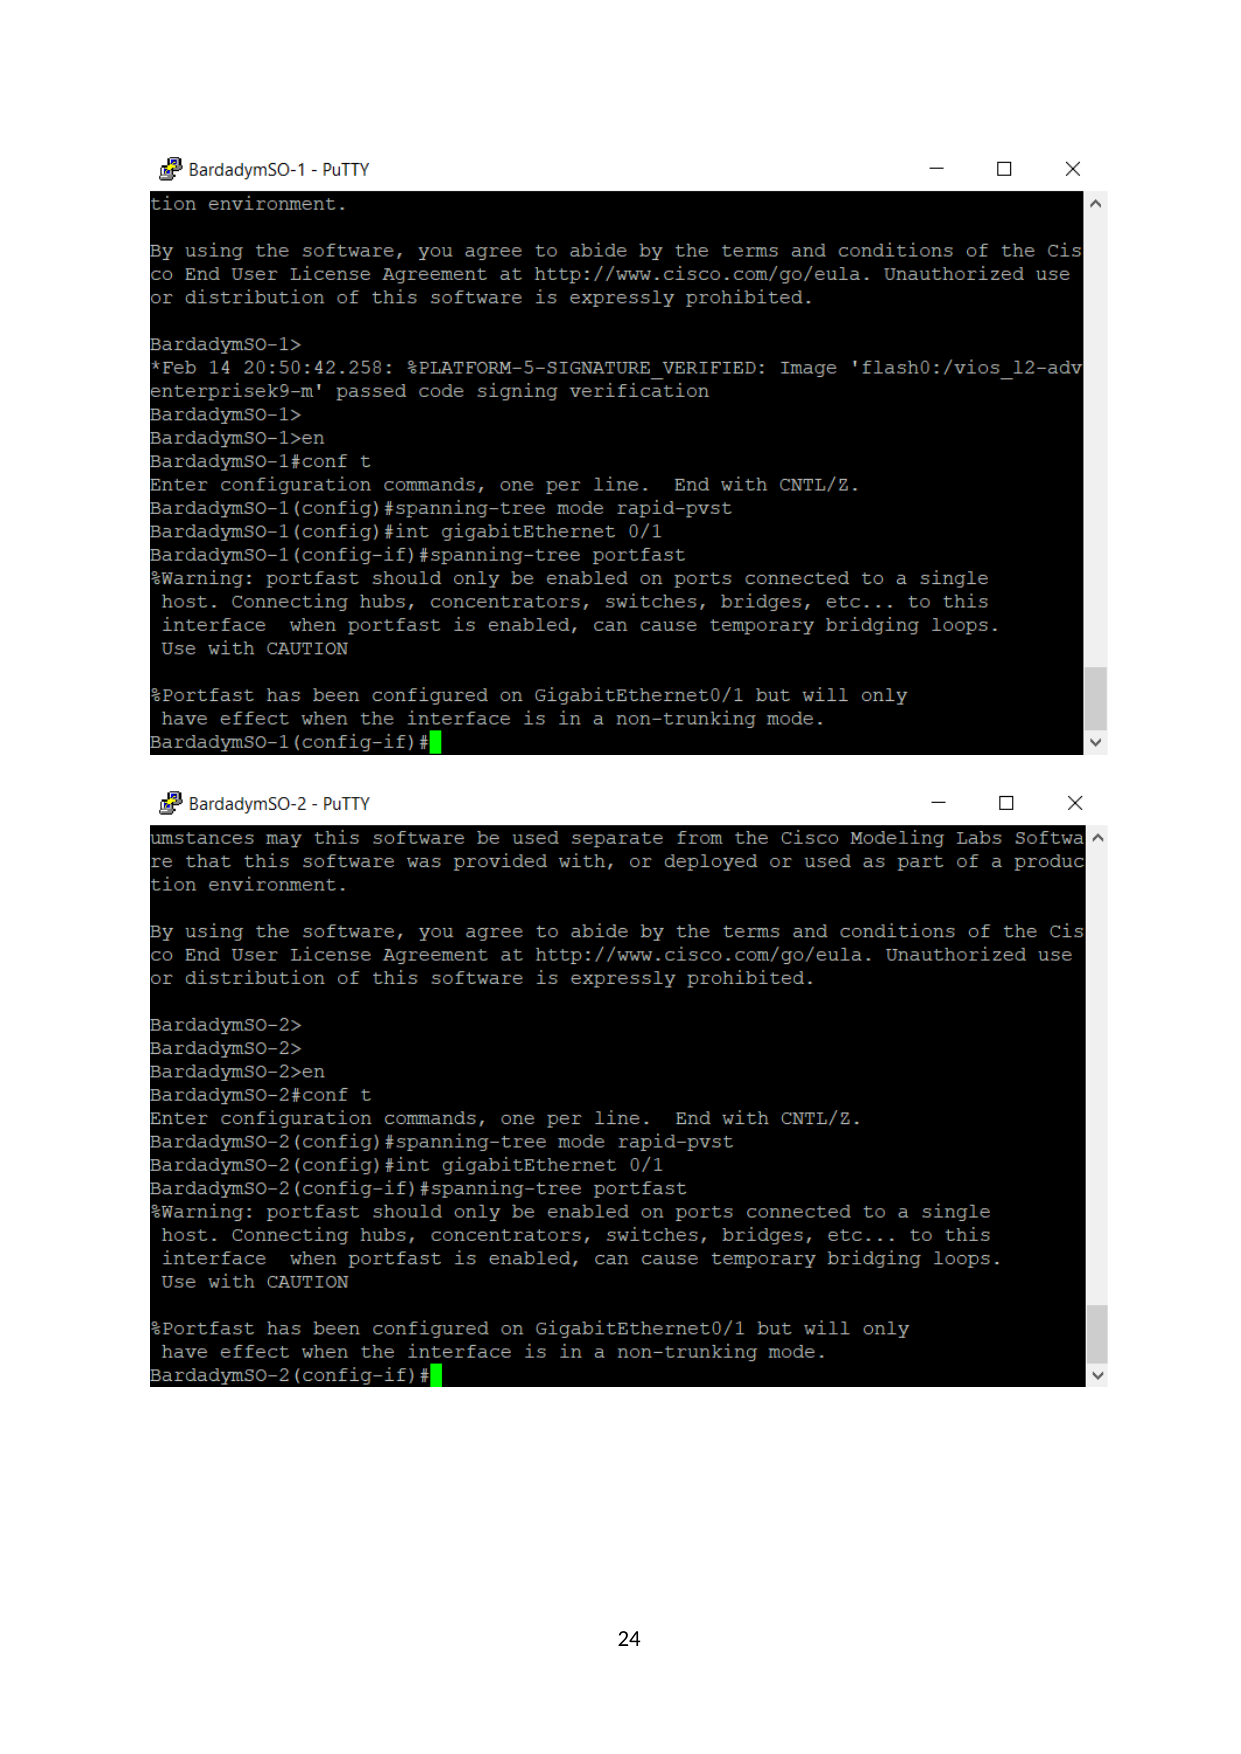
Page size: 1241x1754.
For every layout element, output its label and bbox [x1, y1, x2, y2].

picture [150, 782, 1108, 1387]
picture [150, 150, 1108, 755]
